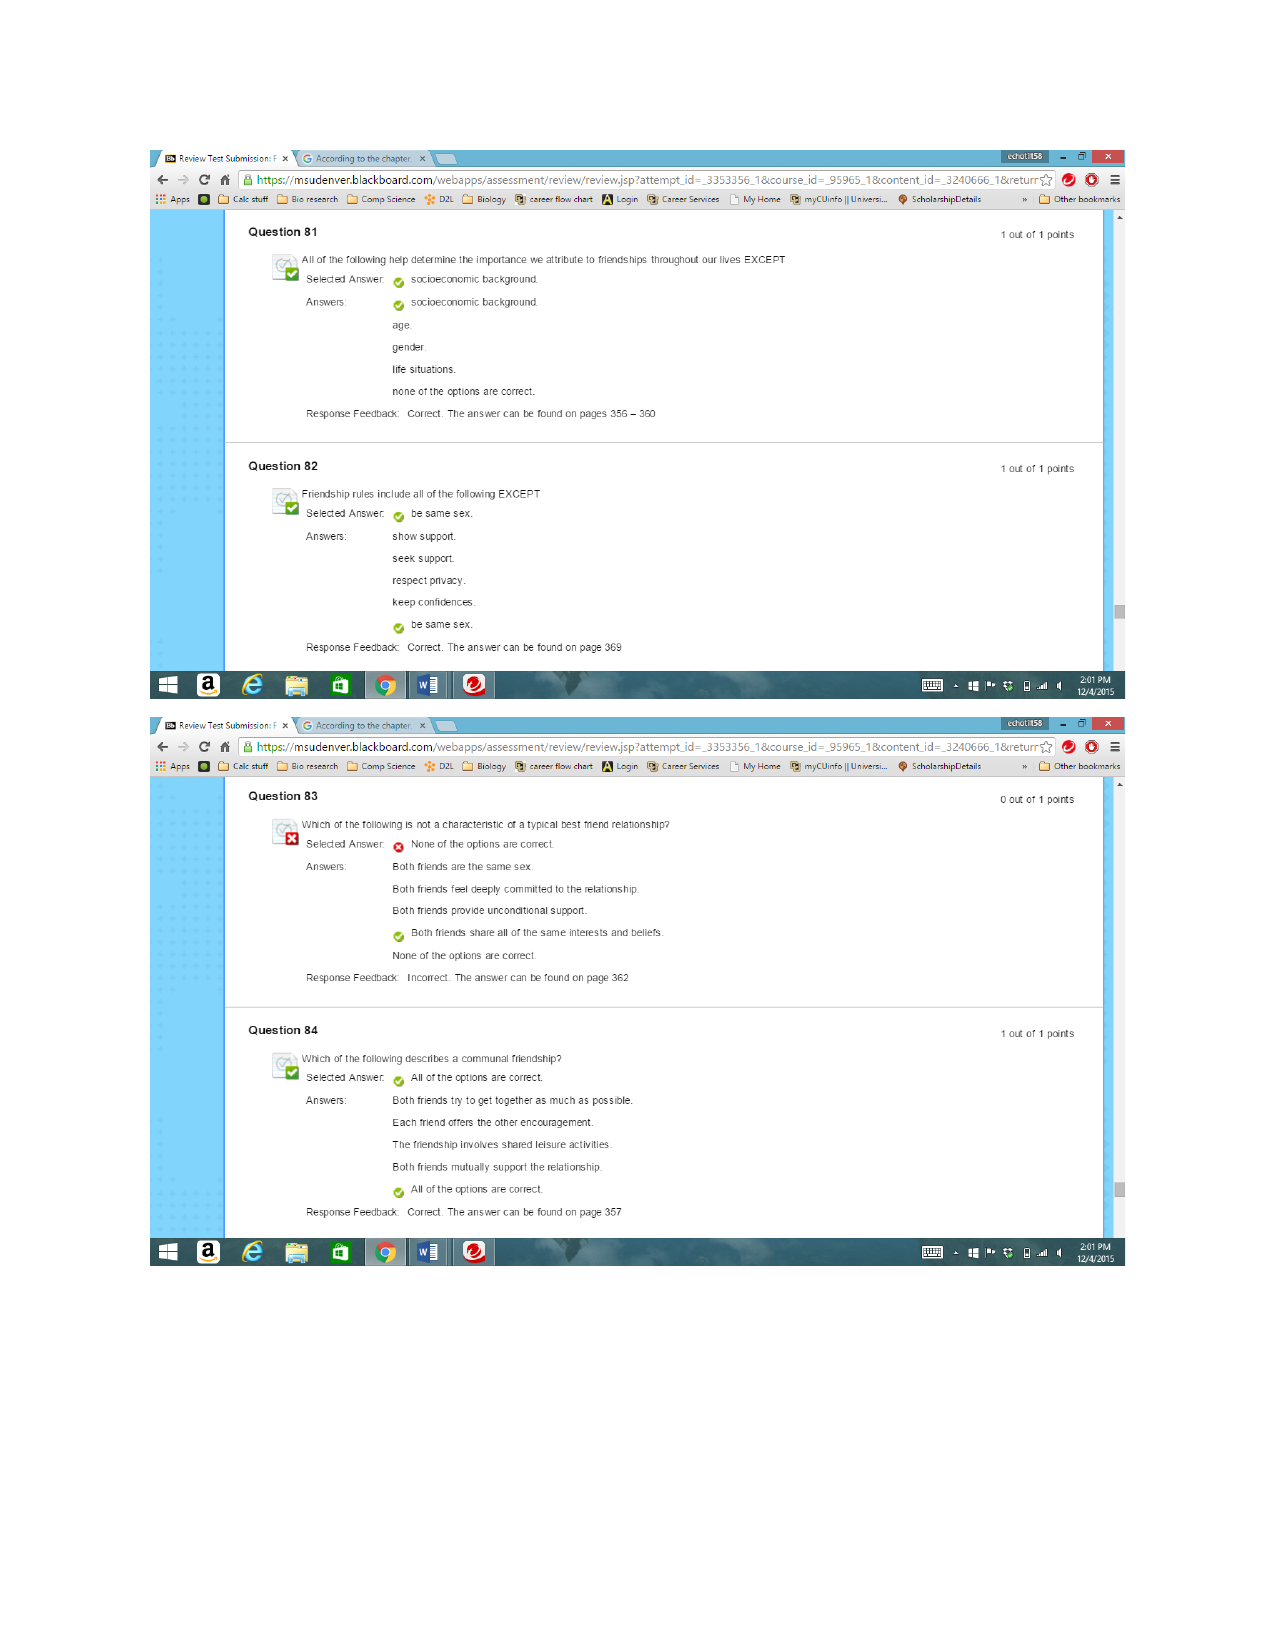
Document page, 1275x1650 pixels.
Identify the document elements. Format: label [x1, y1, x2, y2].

picture [150, 717, 1125, 1266]
picture [150, 150, 1125, 699]
